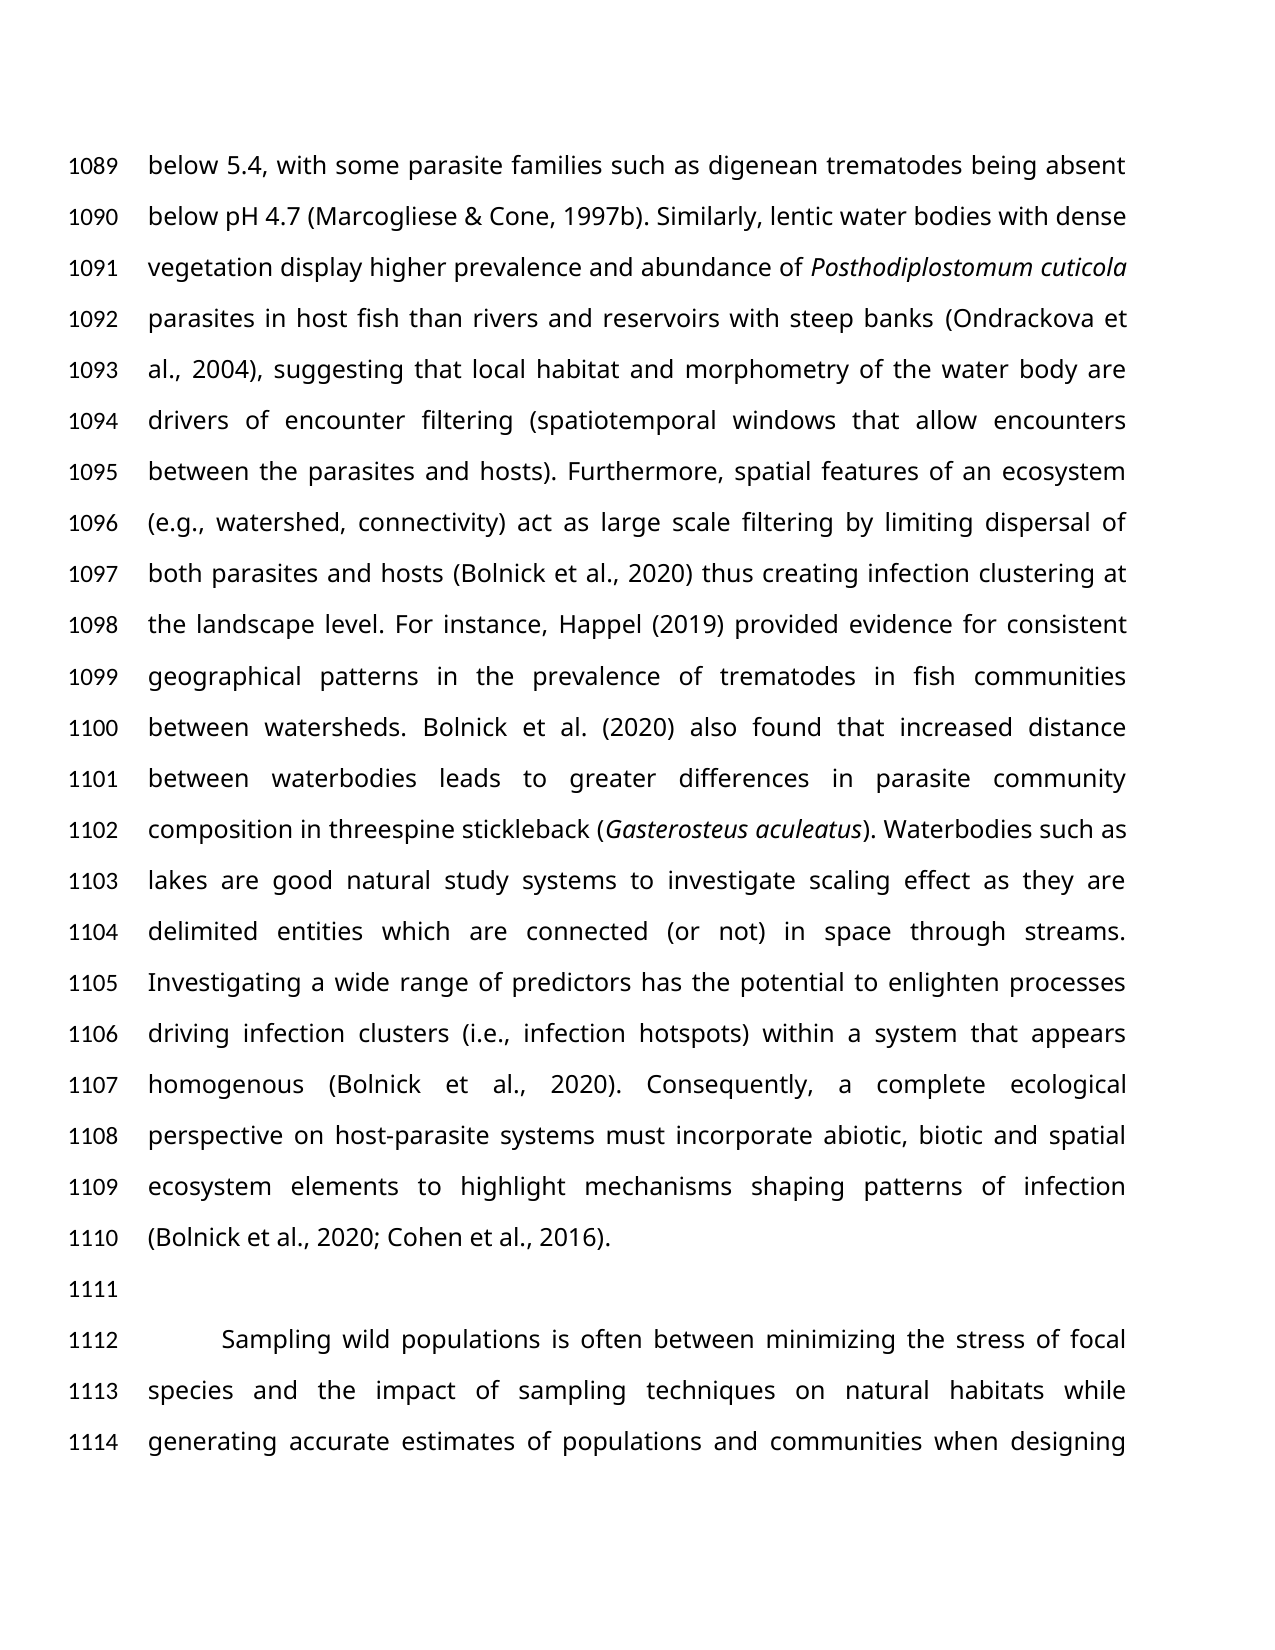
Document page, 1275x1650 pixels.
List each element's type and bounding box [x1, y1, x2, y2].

text [148, 148, 1127, 1254]
text [148, 1322, 1127, 1458]
